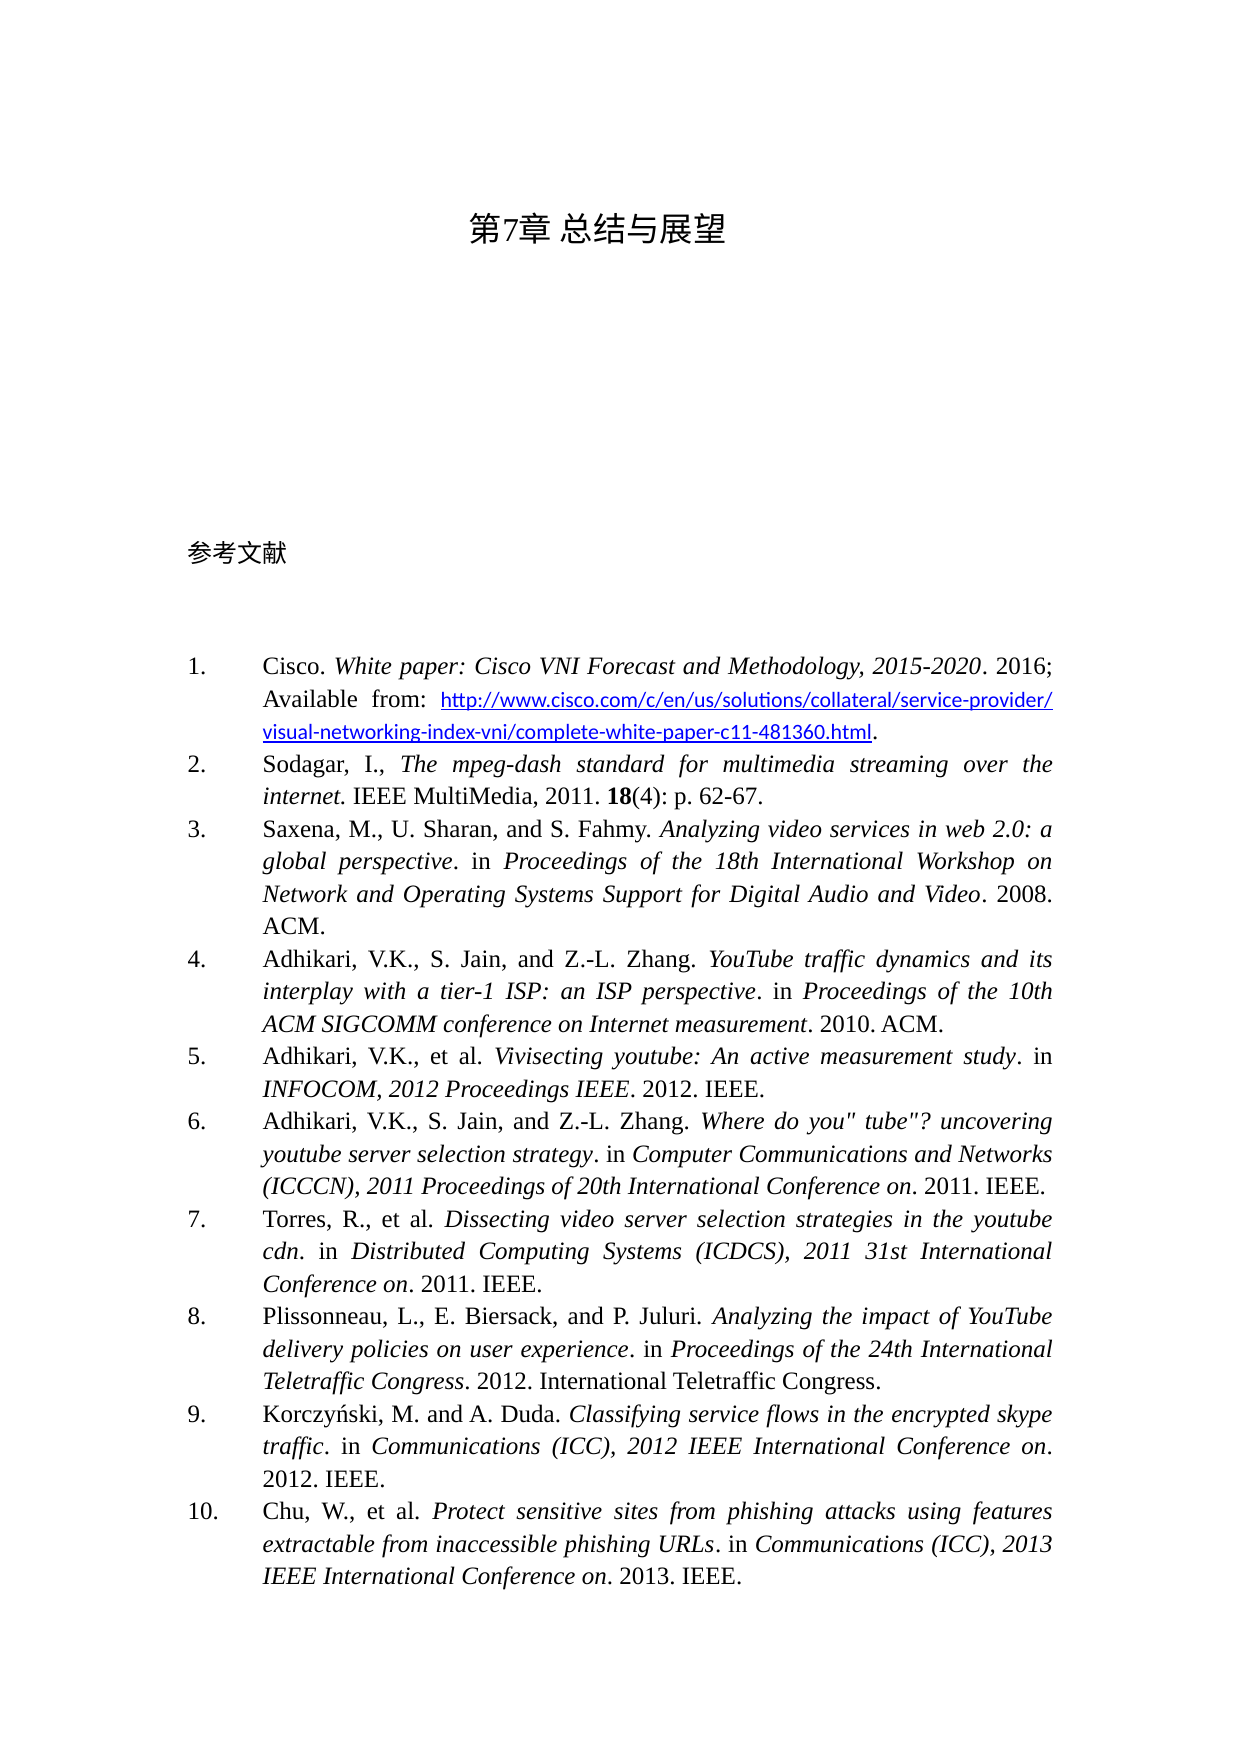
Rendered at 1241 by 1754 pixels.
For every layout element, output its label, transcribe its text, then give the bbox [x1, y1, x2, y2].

text 6. Adhikari, V.K., S. Jain, and Z.-L. Zhang. Where do you" tube"? uncovering youtube server selection strategy. in Computer Communications and Networks (ICCCN), 2011 Proceedings of 20th International Conference on. 2011. IEEE. [187, 1104, 1053, 1202]
text 参考文献 [187, 519, 1053, 584]
text 10. Chu, W., et al. Protect sensitive sites from phishing attacks using features extractable from inaccessible phishing URLs. in Communications (ICC), 2013 IEEE International Conference on. 2013. IEEE. [187, 1494, 1053, 1592]
text 9. Korczyński, M. and A. Duda. Classifying service flows in the encrypted skype traffic. in Communications (ICC), 2012 IEEE International Conference on. 2012. IEEE. [187, 1397, 1053, 1494]
text 5. Adhikari, V.K., et al. Vivisecting youtube: An active measurement study. in INFOCOM, 2012 Proceedings IEEE. 2012. IEEE. [187, 1039, 1053, 1104]
text 2. Sodagar, I., The mpeg-dash standard for multimedia streaming over the internet. IEEE MultiMedia, 2011. 18(4): p. 62-67. [187, 747, 1053, 812]
text 3. Saxena, M., U. Sharan, and S. Fahmy. Analyzing video services in web 2.0: a global perspective. in Proceedings of the 18th International Workshop on Network and Operating Systems Support for Digital Audio and Video. 2008. ACM. [187, 812, 1053, 942]
text 4. Adhikari, V.K., S. Jain, and Z.-L. Zhang. YouTube traffic dynamics and its interplay with a tier-1 ISP: an ISP perspective. in Proceedings of the 10th ACM SIGCOMM conference on Internet measurement. 2010. ACM. [187, 942, 1053, 1039]
text 7. Torres, R., et al. Dissecting video server selection strategies in the youtube cdn. in Distributed Computing Systems (ICDCS), 2011 31st International Conference on. 2011. IEEE. [187, 1202, 1053, 1299]
text 1. Cisco. White paper: Cisco VNI Forecast and Methodology, 2015-2020. 2016; Available from: http://www.cisco.com/c/en/us/solutions/collateral/service-provider/visual-networking-index-vni/complete-white-paper-c11-481360.html. [187, 649, 1053, 747]
text 8. Plissonneau, L., E. Biersack, and P. Juluri. Analyzing the impact of YouTube delivery policies on user experience. in Proceedings of the 24th International Teletraffic Congress. 2012. International Teletraffic Congress. [187, 1299, 1053, 1397]
text 总结与展望 [187, 194, 1053, 259]
